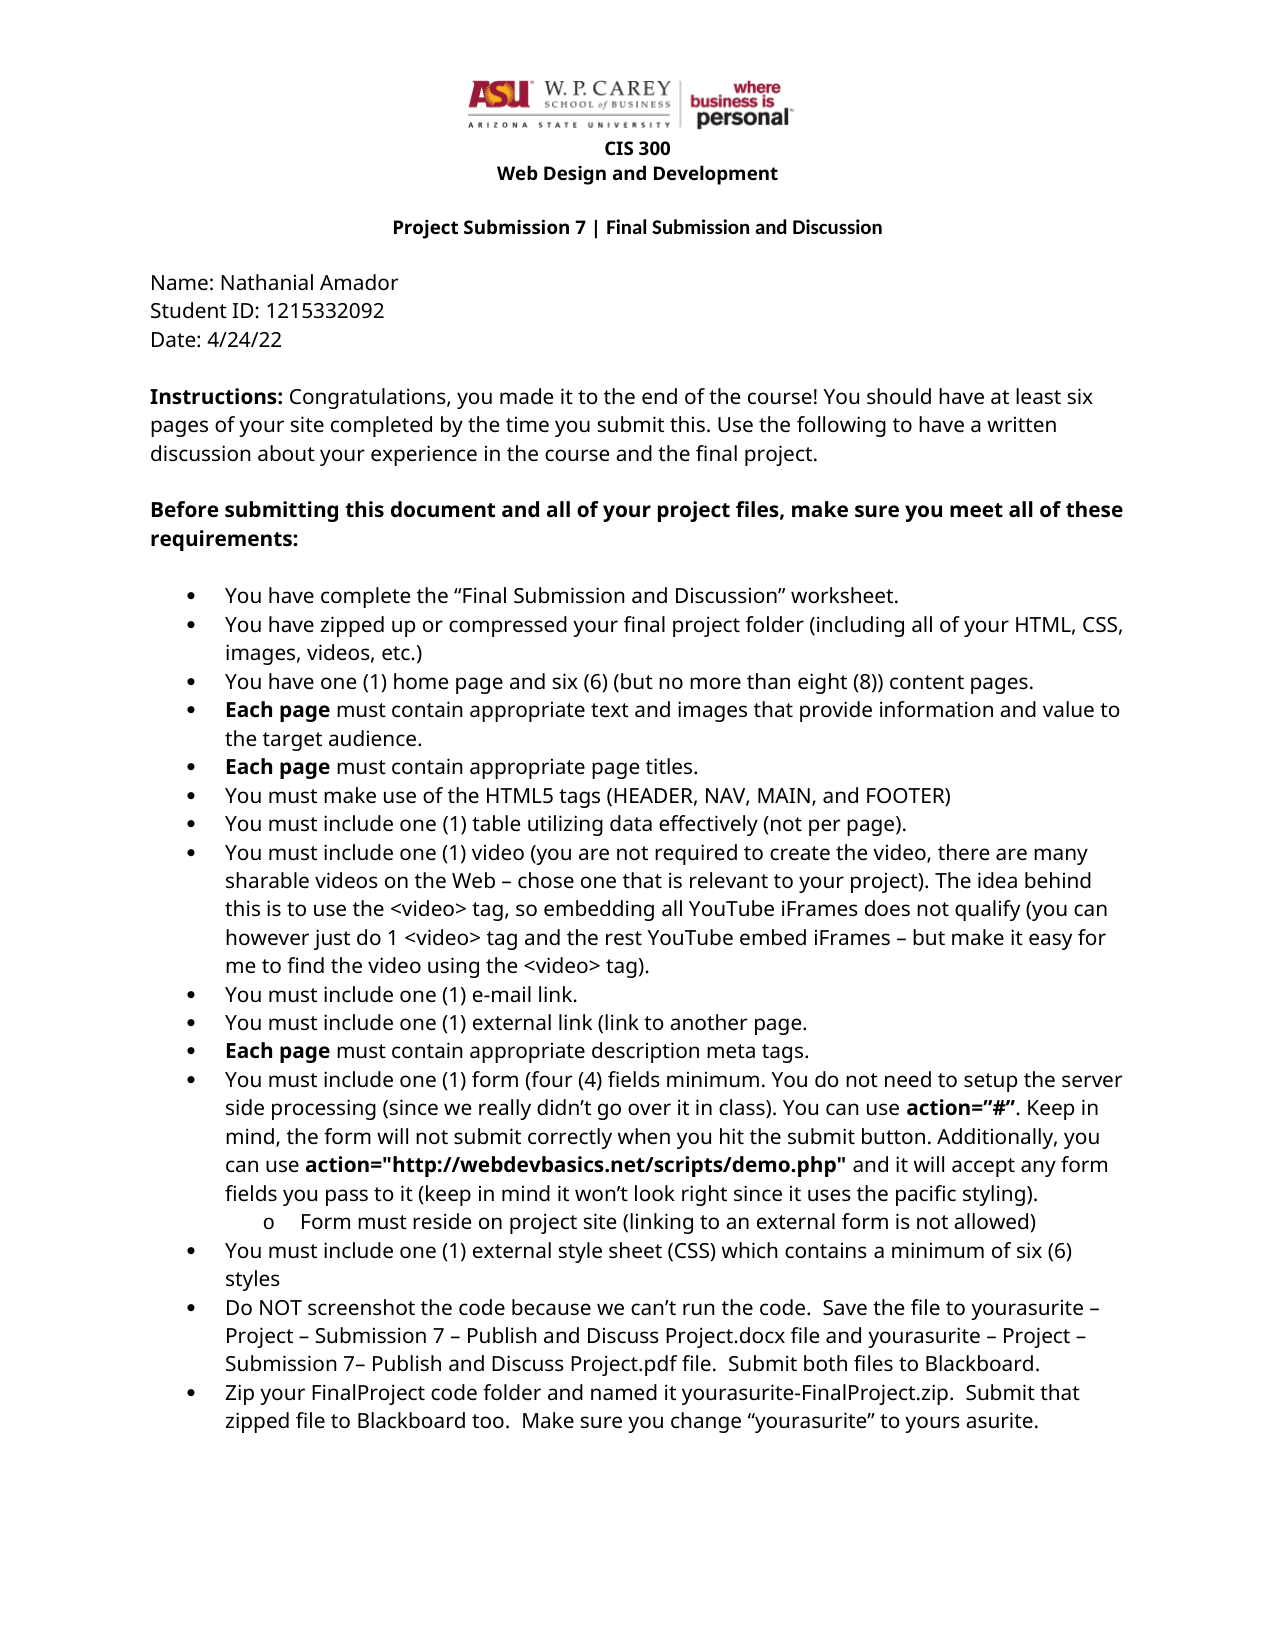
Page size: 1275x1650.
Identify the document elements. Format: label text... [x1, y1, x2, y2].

list Zip your FinalProject code folder and named it yourasurite-FinalProject.zip. Submit that zipped file to Blackboard too. Make sure you change “yourasurite” to yours asurite. [187, 1378, 1125, 1435]
text Instructions: Congratulations, you made it to the end of the course! You should have at least six pages of your site completed by the time you submit this. Use the following to have a written discussion about your experience in the course and the final project. [150, 382, 1125, 467]
text Student ID: 1215332092 Date: 4/24/22 [150, 297, 1125, 353]
list Each page must contain appropriate text and images that provide information and value to the target audience. [187, 695, 1125, 752]
picture [467, 75, 808, 135]
list You have complete the “Final Submission and Discussion” worksheet. [187, 582, 1125, 610]
list You must make use of the HTML5 tags (HEADER, NAV, MAIN, and FOOTER) [187, 781, 1125, 809]
list Each page must contain appropriate description meta tags. [187, 1037, 1125, 1065]
list You have one (1) home page and six (6) (but no more than eight (8)) content pages. [187, 667, 1125, 695]
list You must include one (1) external link (link to another page. [187, 1008, 1125, 1037]
list You have zipped up or compressed your final project folder (including all of your HTML, CSS, images, videos, etc.) [187, 610, 1125, 667]
text Name: Nathanial Amador [150, 268, 1125, 297]
list You must include one (1) video (you are not required to create the video, there are many sharable videos on the Web – chose one that is relevant to your project). The idea behind this is to use the <video> tag, so embedding all YouTube iFrames does not qualify (you can however just do 1 <video> tag and the rest YouTube embed iFrames – but make it easy for me to find the video using the <video> tag). [187, 838, 1125, 980]
list You must include one (1) external style sheet (CSS) which contains a minimum of six (6) styles [187, 1236, 1125, 1293]
list You must include one (1) form (four (4) fields minimum. You do not need to setup the server side processing (since we really didn’t go over it in class). You can use action=”#”. Keep in mind, the form will not submit correctly when you hit the submit button. Additionally, you can use action="http://webdevbasics.net/scripts/demo.php" and it will accept any form fields you pass to it (keep in mind it won’t look right since it uses the pacific styling). [187, 1065, 1125, 1207]
list Form must reside on project site (linking to an external form is not allowed) [262, 1207, 1125, 1236]
list You must include one (1) e-mail link. [187, 980, 1125, 1008]
list You must include one (1) table utilizing data effectively (not per page). [187, 809, 1125, 838]
list Each page must contain appropriate page titles. [187, 752, 1125, 781]
text Before submitting this document and all of your project files, make sure you meet all of these requirements: [150, 496, 1125, 552]
list Do NOT screenshot the code because we can’t run the code. Save the file to yourasurite – Project – Submission 7 – Publish and Discuss Project.docx file and yourasurite – Project – Submission 7– Publish and Discuss Project.pdf file. Submit both files to Blackboard. [187, 1293, 1125, 1378]
